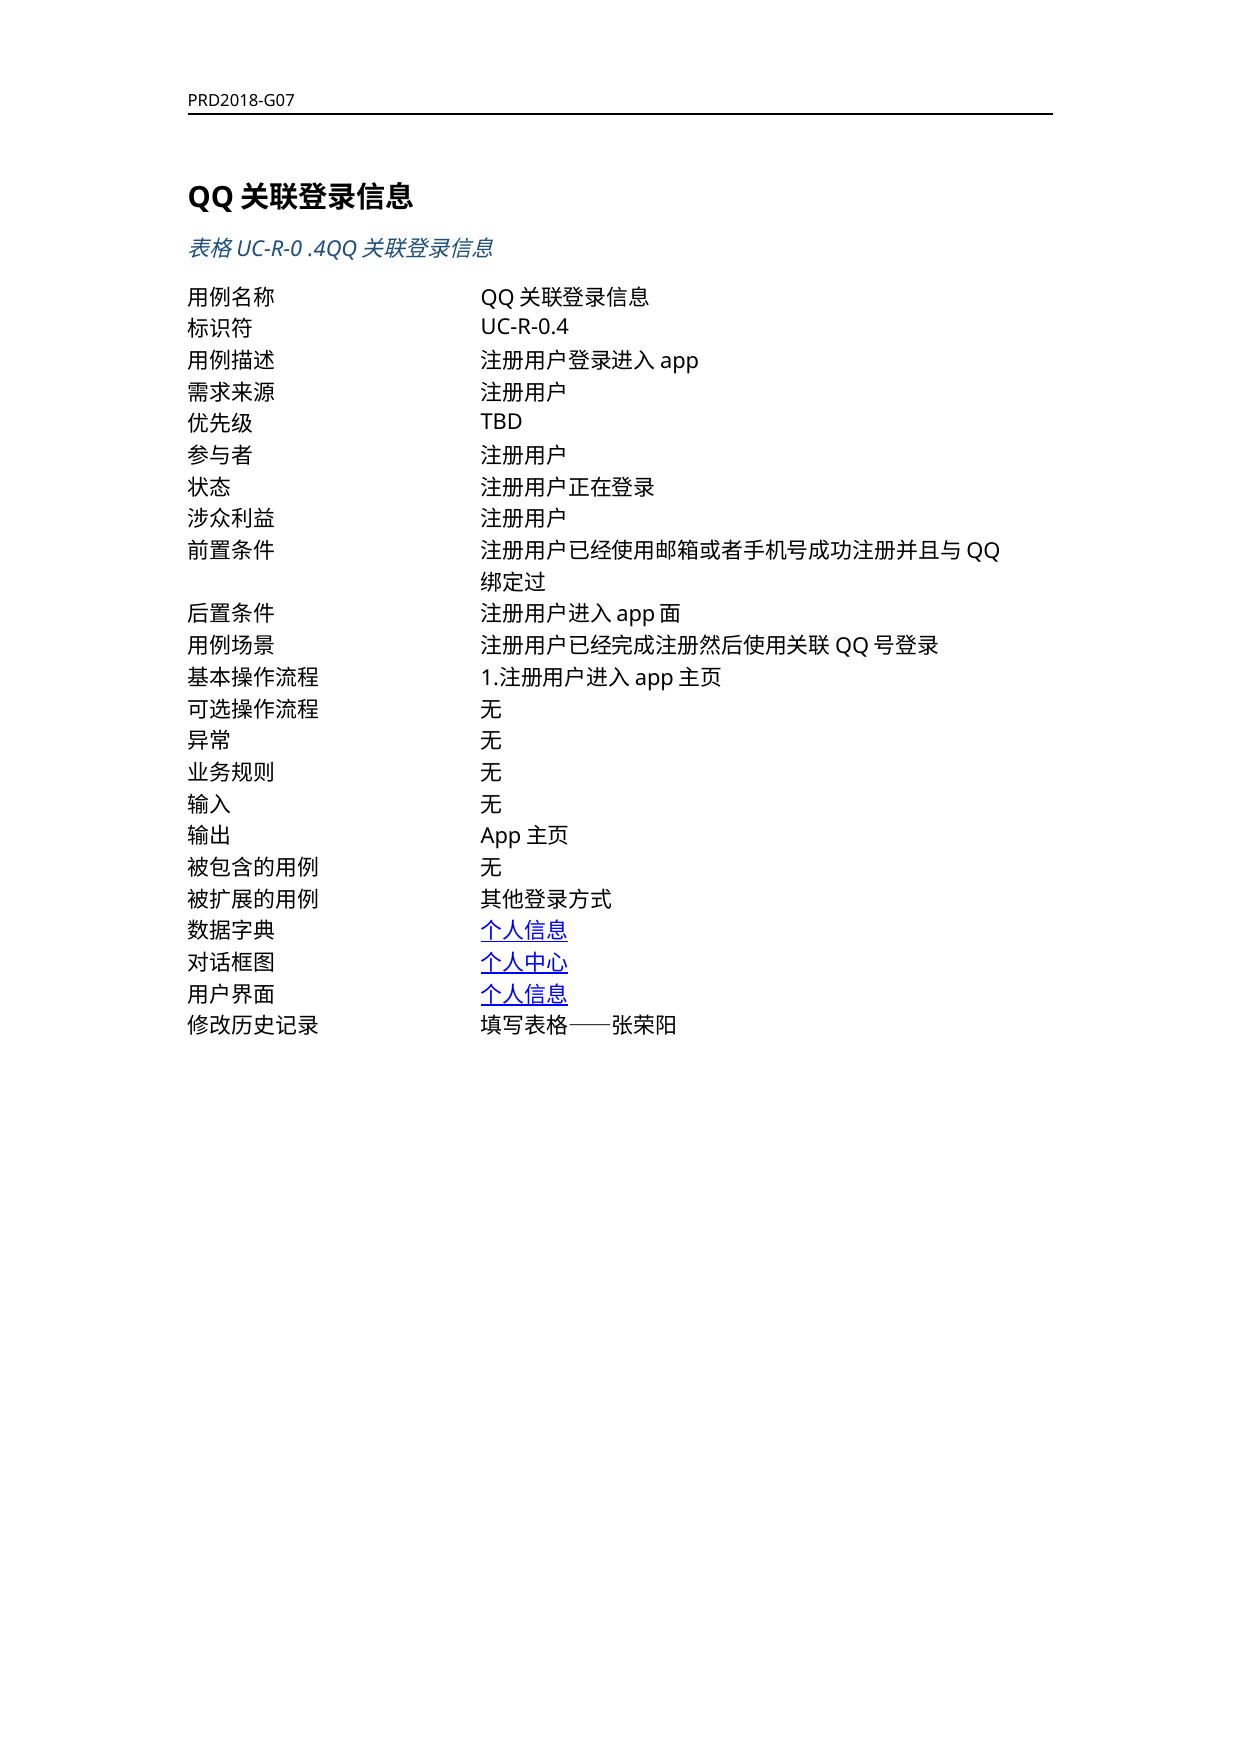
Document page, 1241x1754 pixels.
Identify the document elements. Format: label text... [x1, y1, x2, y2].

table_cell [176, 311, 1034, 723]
subtitle 表格 UC-R-0 .4QQ关联登录信息 [187, 231, 1053, 264]
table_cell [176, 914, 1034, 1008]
text QQ关联登录信息 [187, 162, 1053, 227]
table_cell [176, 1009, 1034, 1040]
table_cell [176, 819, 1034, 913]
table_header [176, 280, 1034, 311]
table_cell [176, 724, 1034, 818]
